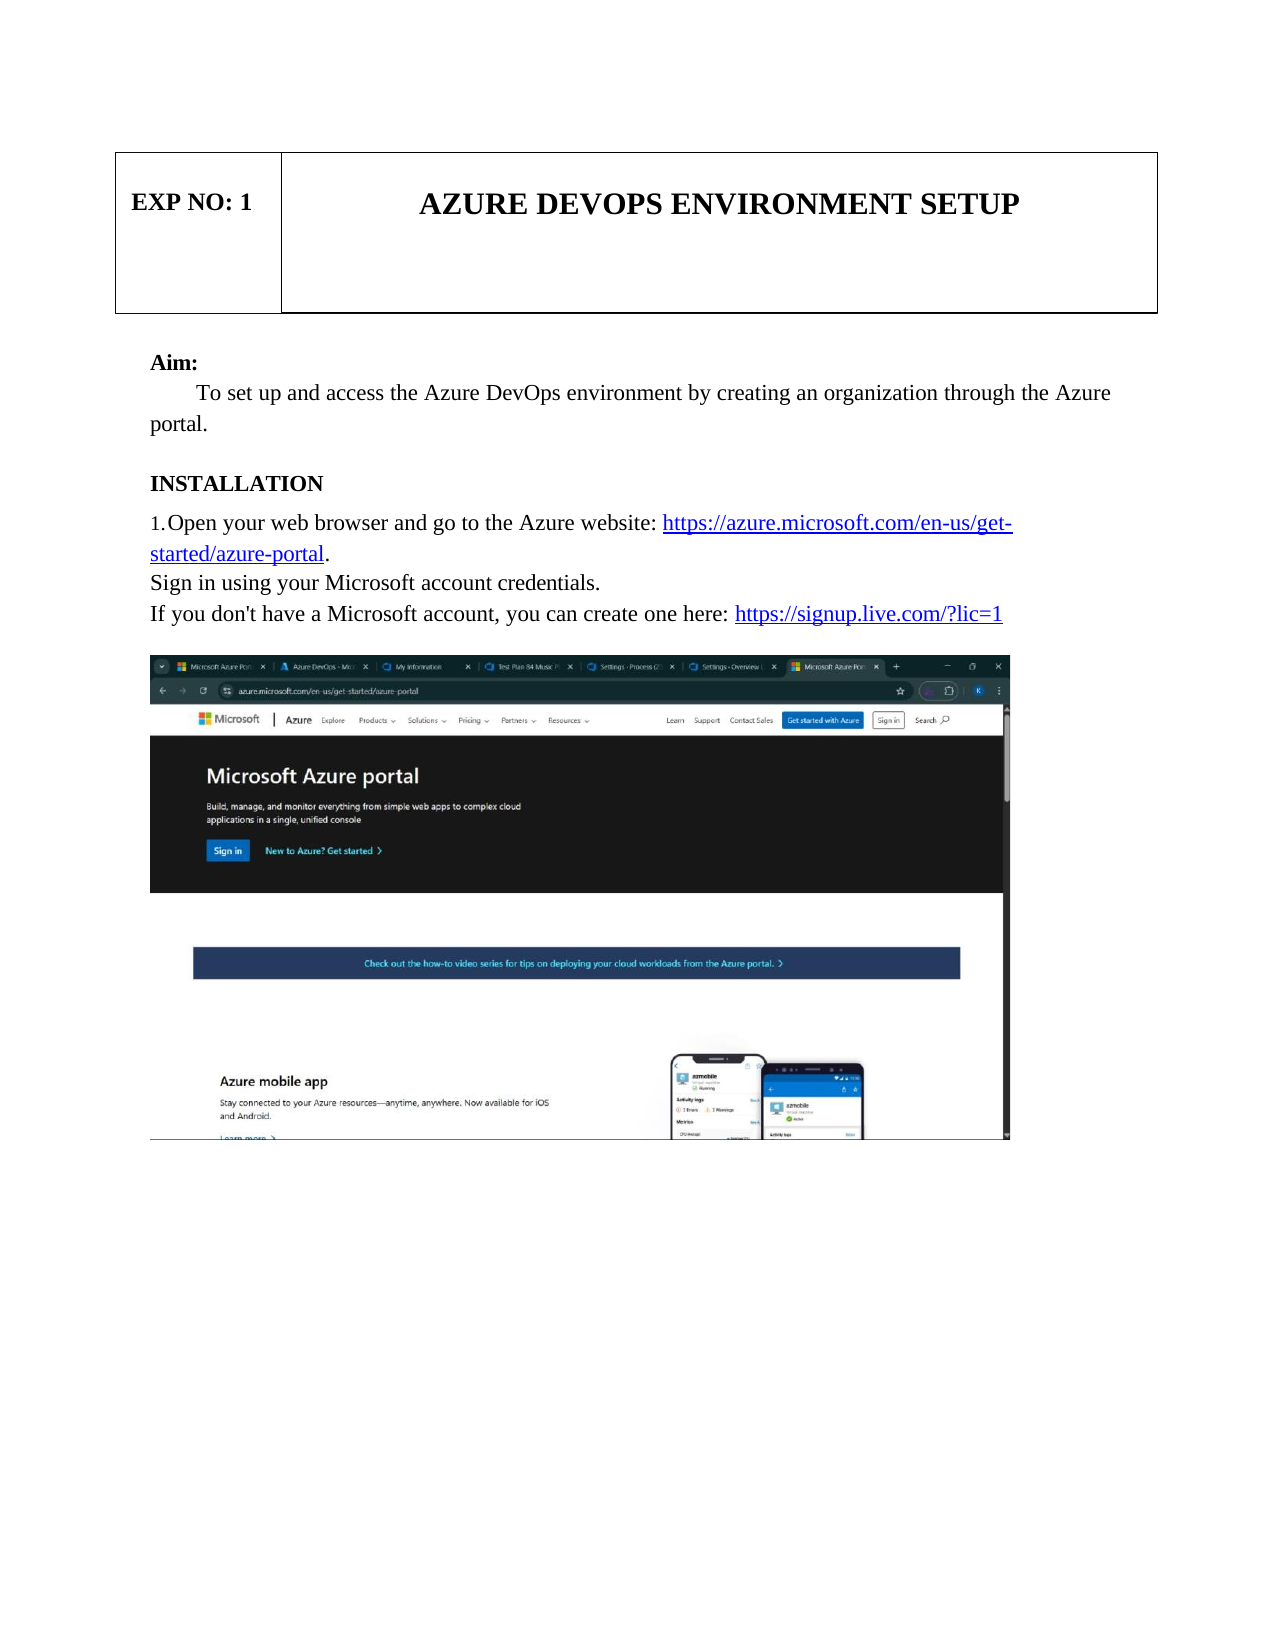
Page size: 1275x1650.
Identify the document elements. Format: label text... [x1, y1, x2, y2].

text If you don't have a Microsoft account, you can create one here: https://signup.live.com/?lic=1 [150, 600, 1162, 626]
text Aim: [150, 349, 1162, 375]
list Open your web browser and go to the Azure website: https://azure.microsoft.com/en-us/get- started/azure-portal. [150, 509, 1013, 566]
text INSTALLATION [150, 470, 1162, 496]
text Sign in using your Microsoft account credentials. [150, 570, 1162, 596]
text To set up and access the Azure DevOps environment by creating an organization through the Azure portal. [150, 379, 1160, 436]
picture [150, 655, 1011, 1140]
